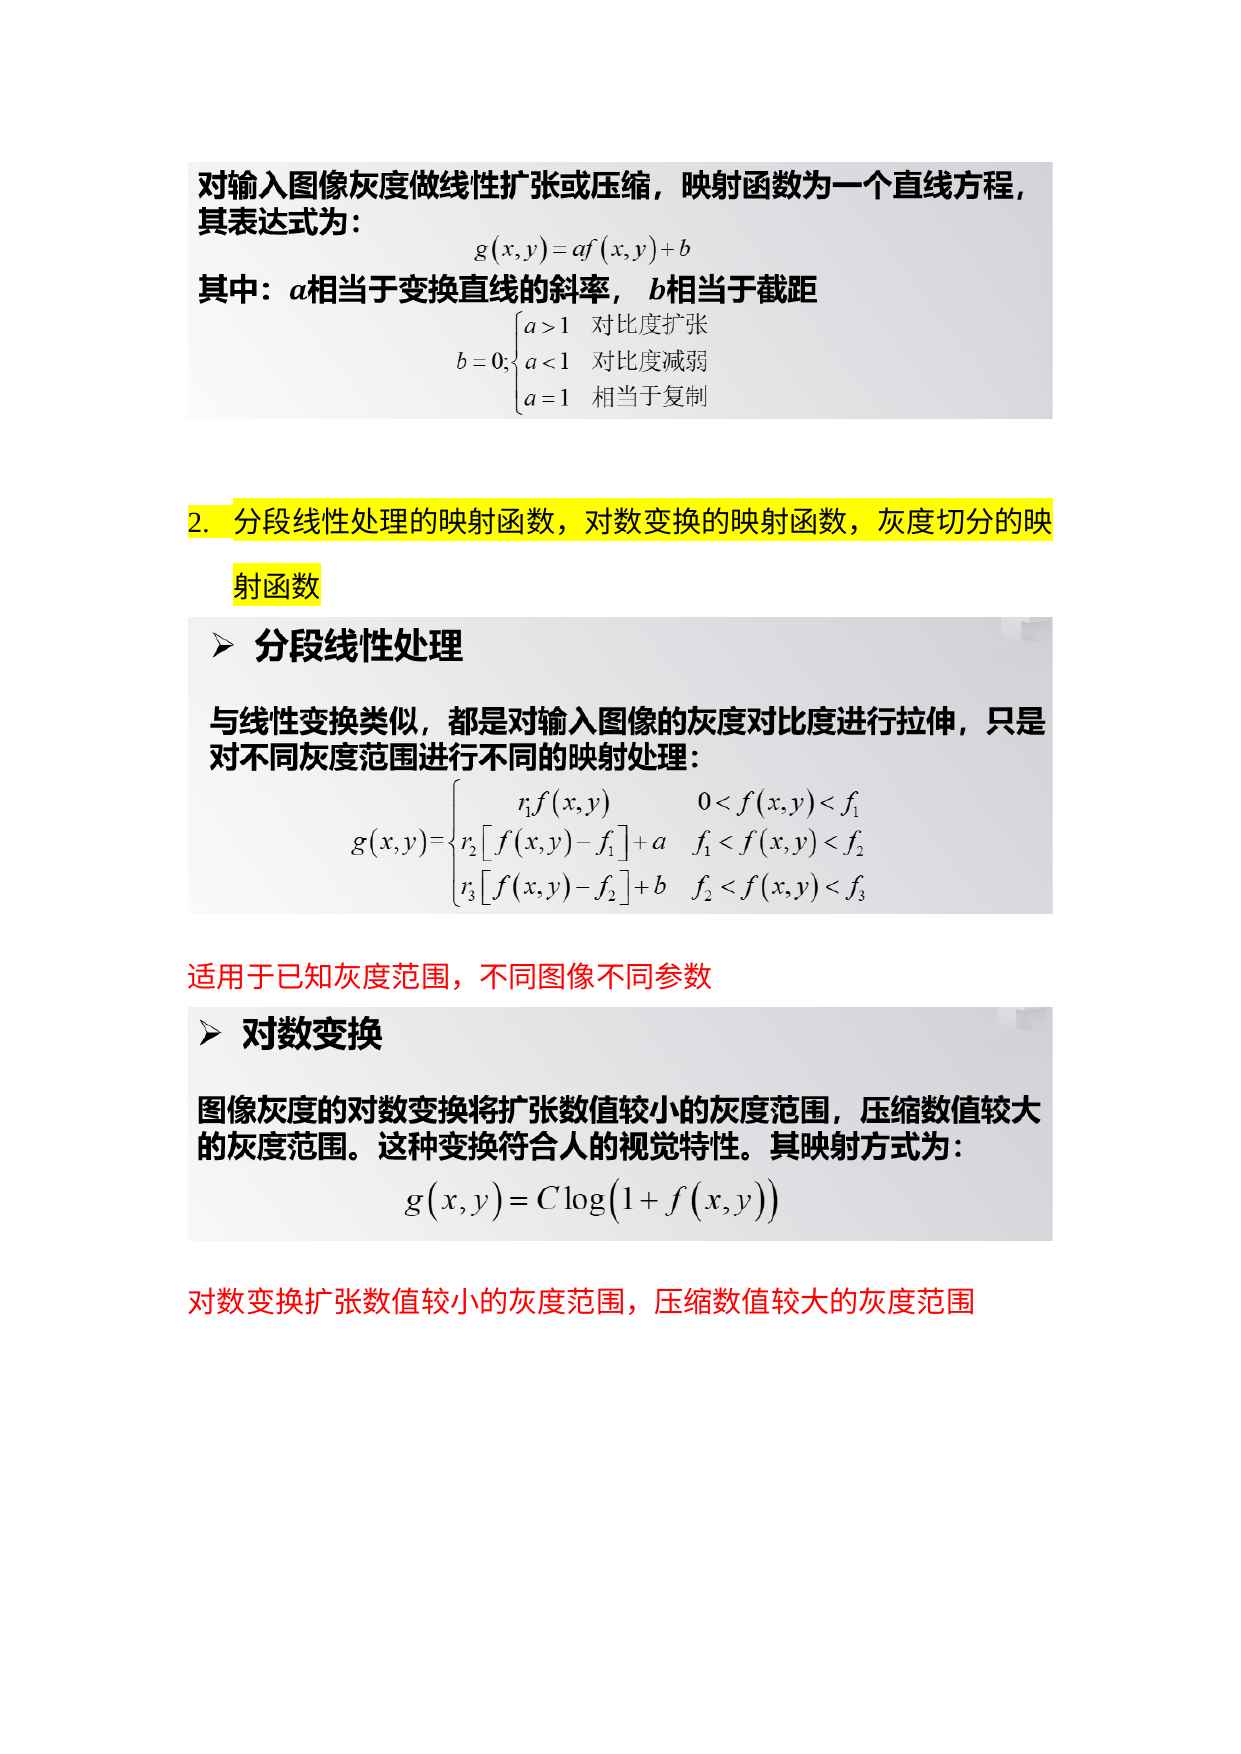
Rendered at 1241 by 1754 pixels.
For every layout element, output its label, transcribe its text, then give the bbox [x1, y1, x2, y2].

picture [187, 617, 1053, 914]
picture [187, 1007, 1053, 1241]
text 对数变换扩张数值较小的灰度范围，压缩数值较大的灰度范围 [187, 1267, 1053, 1332]
picture [187, 162, 1053, 419]
text 适用于已知灰度范围，不同图像不同参数 [187, 942, 1053, 1007]
list 分段线性处理的映射函数，对数变换的映射函数，灰度切分的映射函数 [187, 487, 1053, 617]
